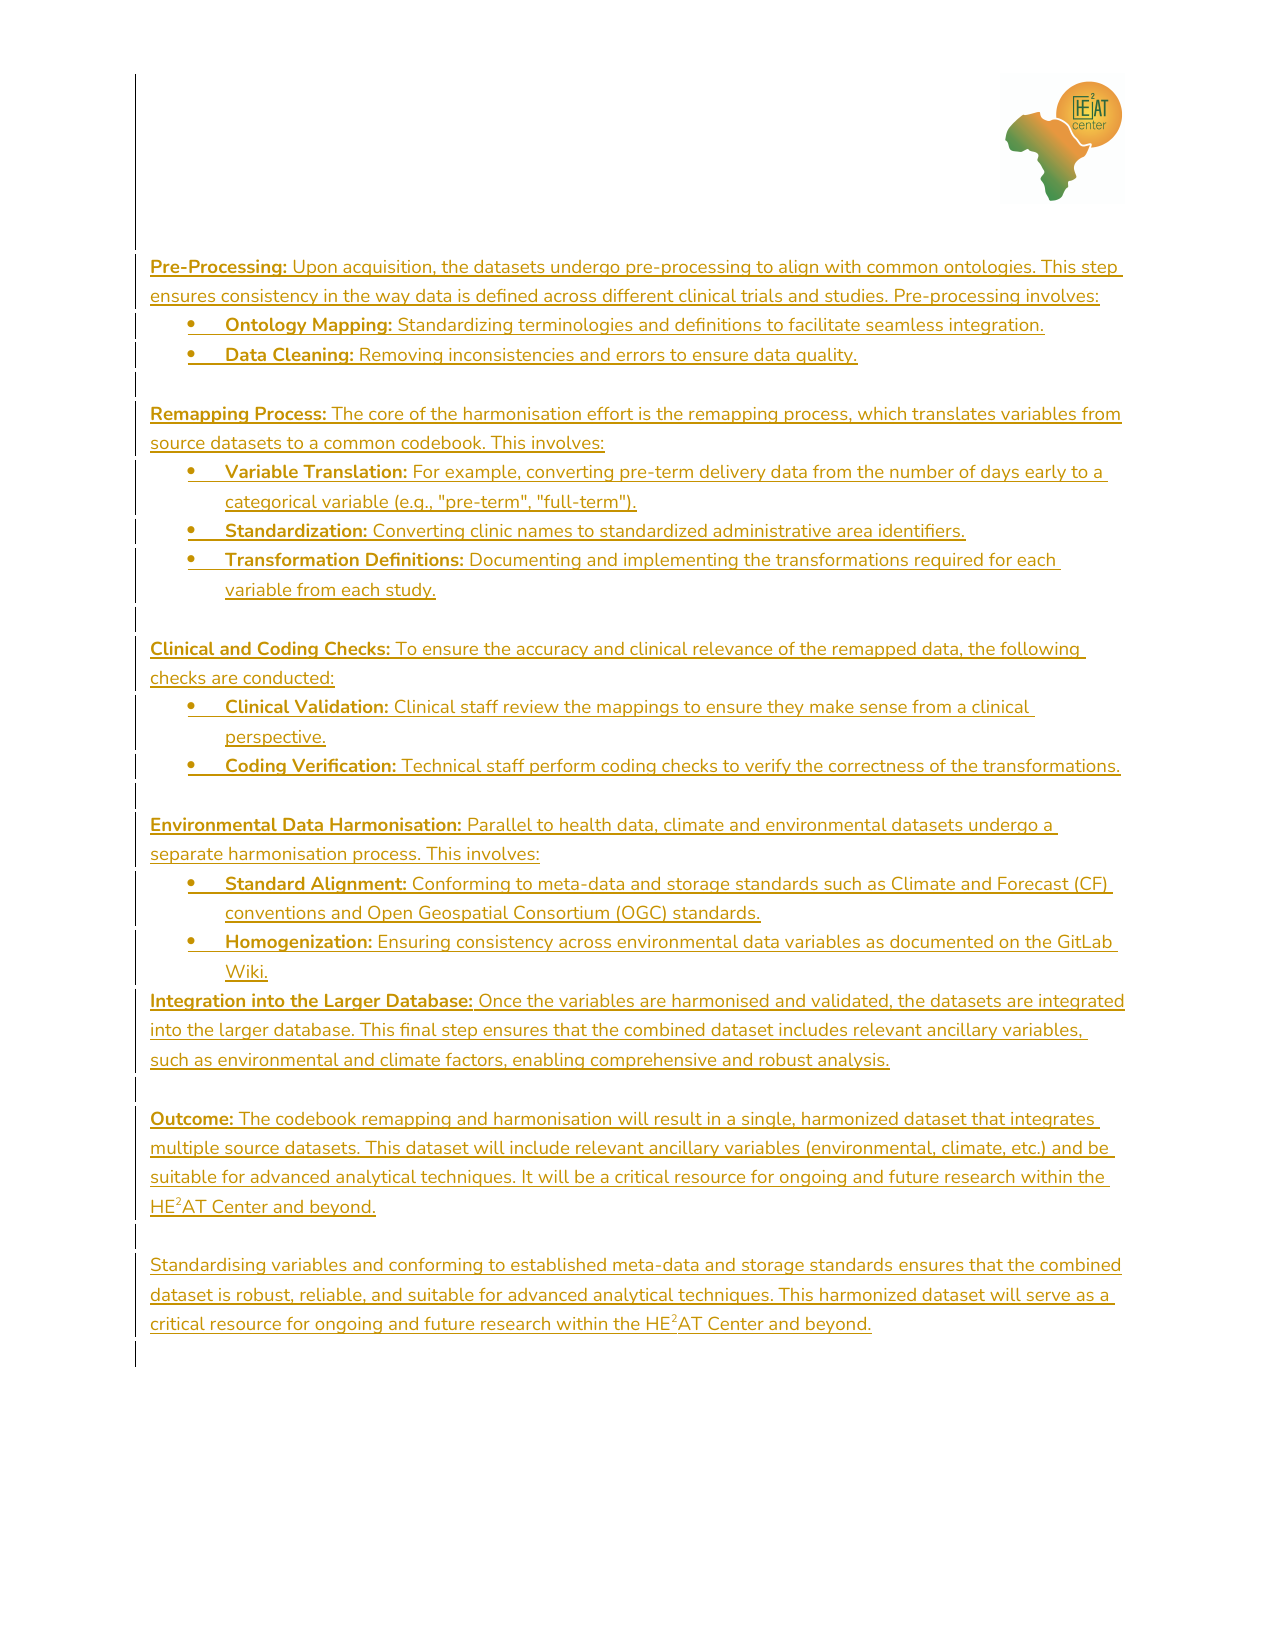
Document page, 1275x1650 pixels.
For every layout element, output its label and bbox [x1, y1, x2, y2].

picture [1000, 73, 1125, 204]
